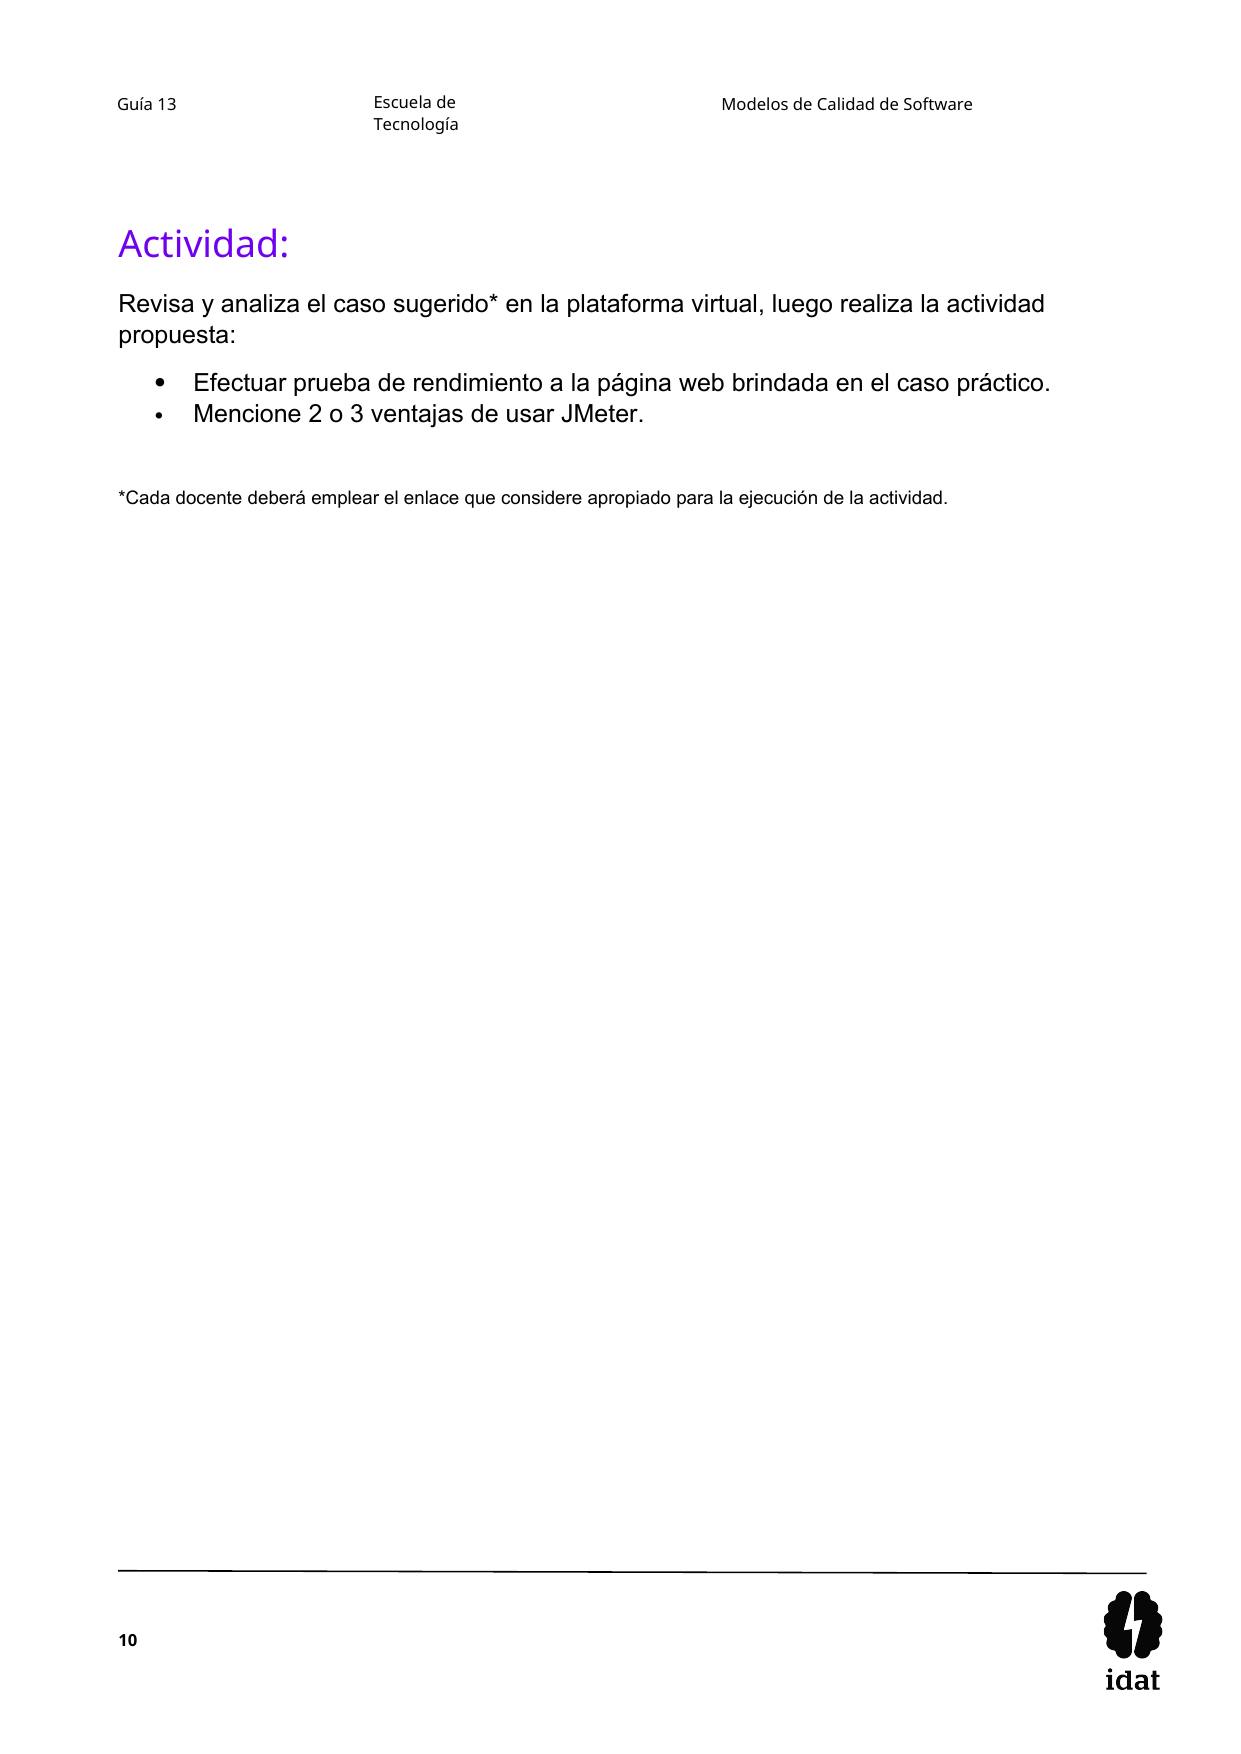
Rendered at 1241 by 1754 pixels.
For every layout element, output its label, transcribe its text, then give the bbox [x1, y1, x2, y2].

text Actividad: [118, 217, 1122, 268]
list Mencione 2 o 3 ventajas de usar JMeter. [156, 399, 1122, 428]
list Efectuar prueba de rendimiento a la página web brindada en el caso práctico. [156, 368, 1122, 397]
picture [1103, 1591, 1163, 1690]
text Revisa y analiza el caso sugerido* en la plataforma virtual, luego realiza la actividad propuesta: [118, 289, 1122, 349]
text *Cada docente deberá emplear el enlace que considere apropiado para la ejecución de la actividad. [118, 487, 1122, 508]
